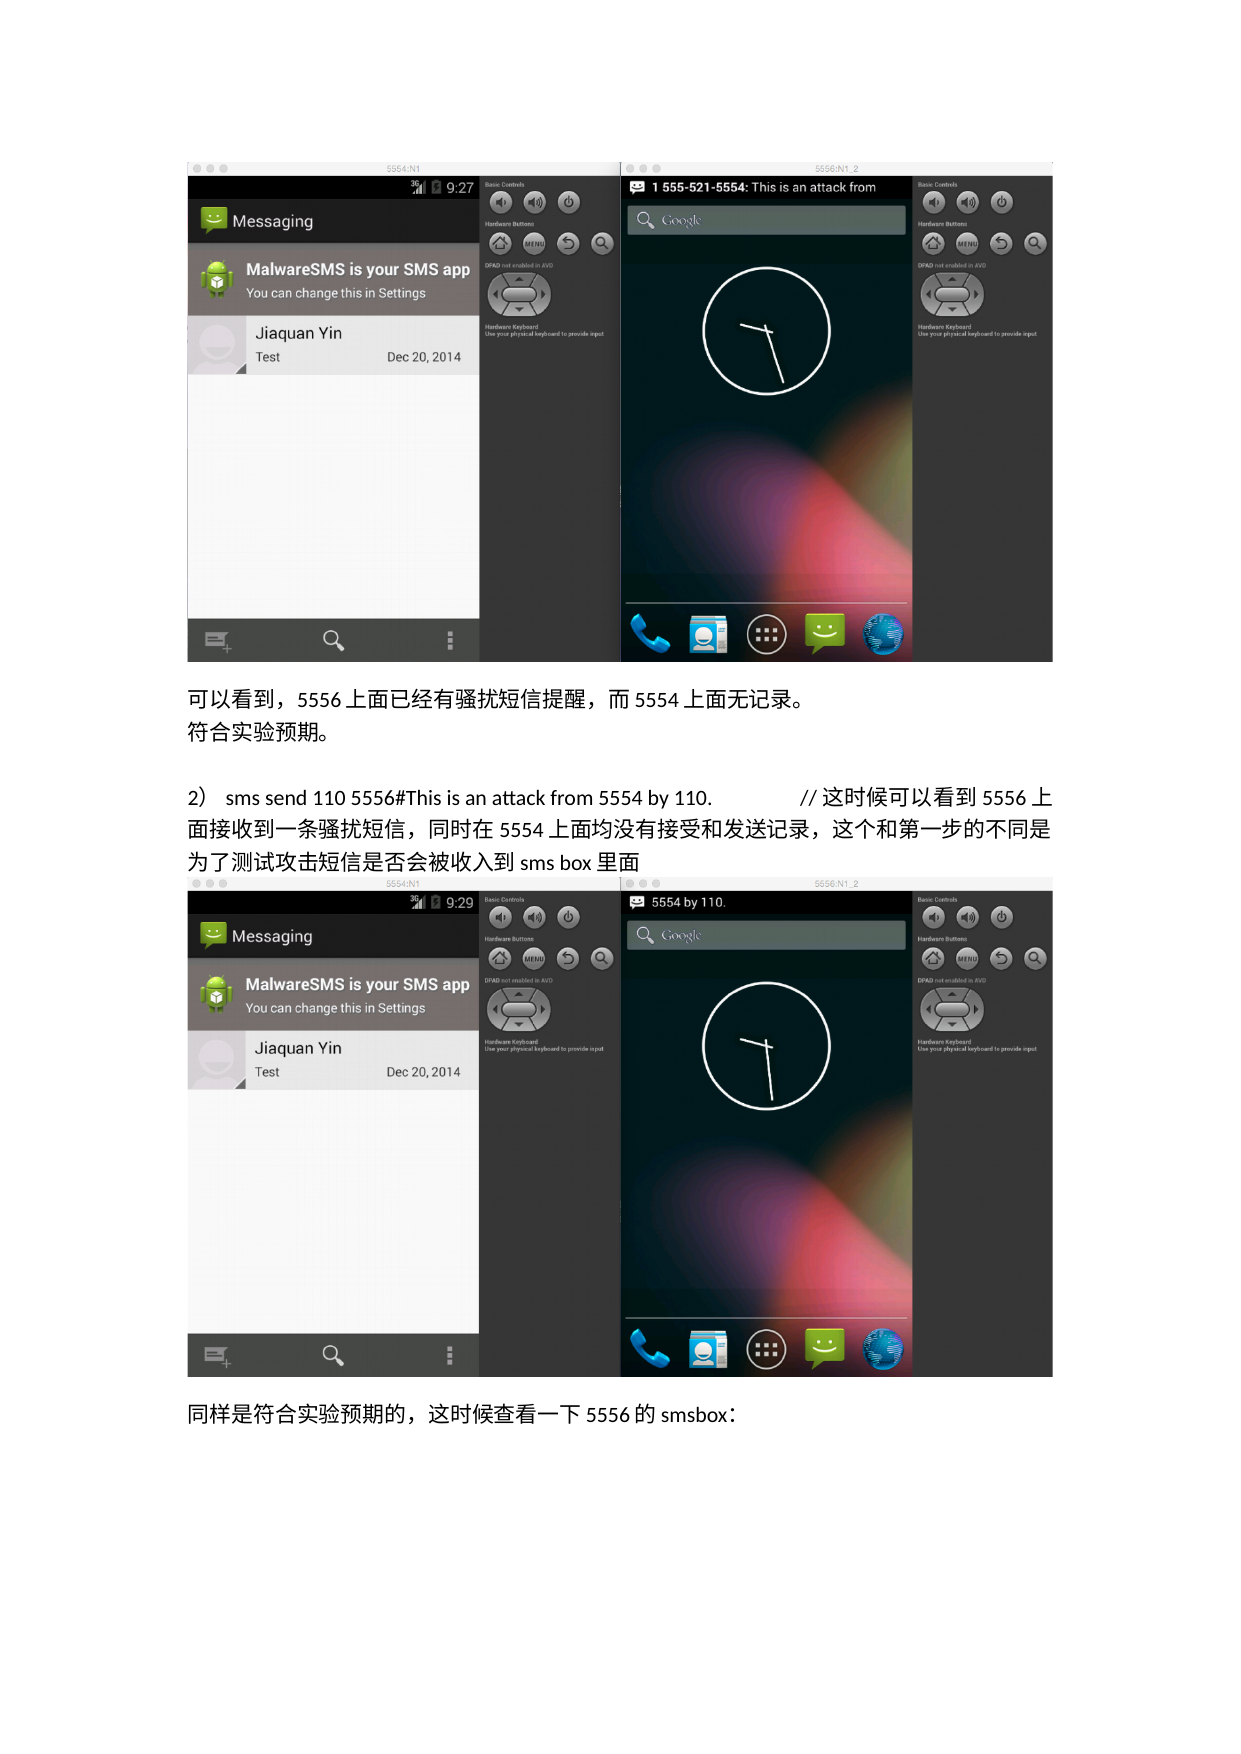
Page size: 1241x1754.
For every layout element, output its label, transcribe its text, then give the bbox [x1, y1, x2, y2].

picture [187, 877, 1053, 1377]
text 符合实验预期。 [187, 714, 1053, 747]
text 2） sms send 110 5556#This is an attack from 5554 by 110. // 这时候可以看到5556上面接收到一条骚扰短信，同时在5554上面均没有接受和发送记录，这个和第一步的不同是为了测试攻击短信是否会被收入到sms box里面 [187, 779, 1053, 877]
text 同样是符合实验预期的，这时候查看一下5556的smsbox： [187, 1397, 1053, 1429]
picture [187, 162, 1053, 662]
text 可以看到，5556上面已经有骚扰短信提醒，而5554上面无记录。 [187, 682, 1053, 714]
